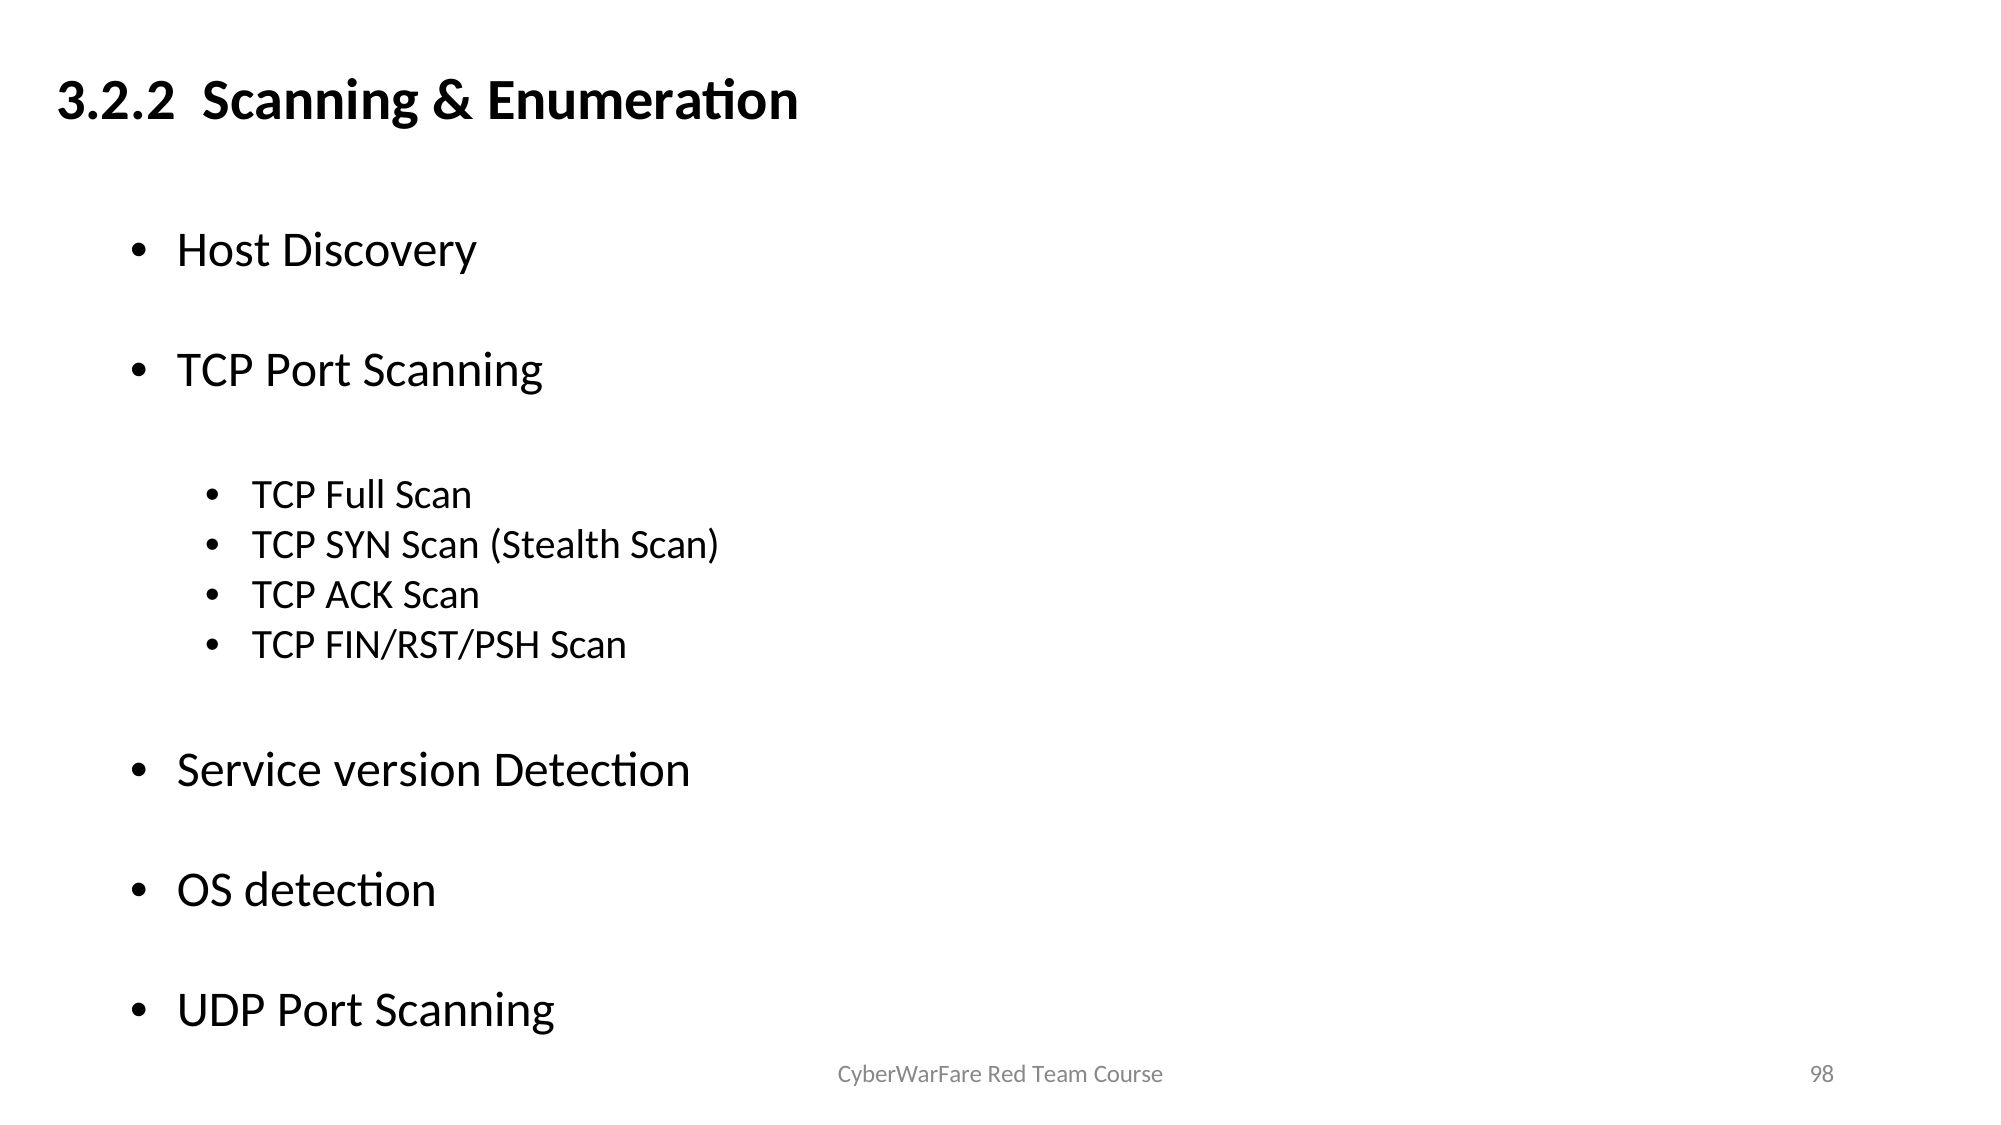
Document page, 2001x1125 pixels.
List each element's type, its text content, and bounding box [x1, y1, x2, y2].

list TCP Full Scan [205, 468, 2000, 518]
list OS detection [130, 858, 2000, 919]
list Host Discovery [130, 218, 2000, 279]
subtitle Scanning & Enumeration [56, 64, 2000, 133]
list TCP SYN Scan (Stealth Scan) [205, 518, 2000, 568]
list TCP FIN/RST/PSH Scan [205, 618, 2000, 669]
list UDP Port Scanning [130, 978, 2000, 1039]
list TCP ACK Scan [205, 568, 2000, 618]
list Service version Detection [130, 738, 2000, 799]
list TCP Port Scanning [130, 338, 2000, 399]
